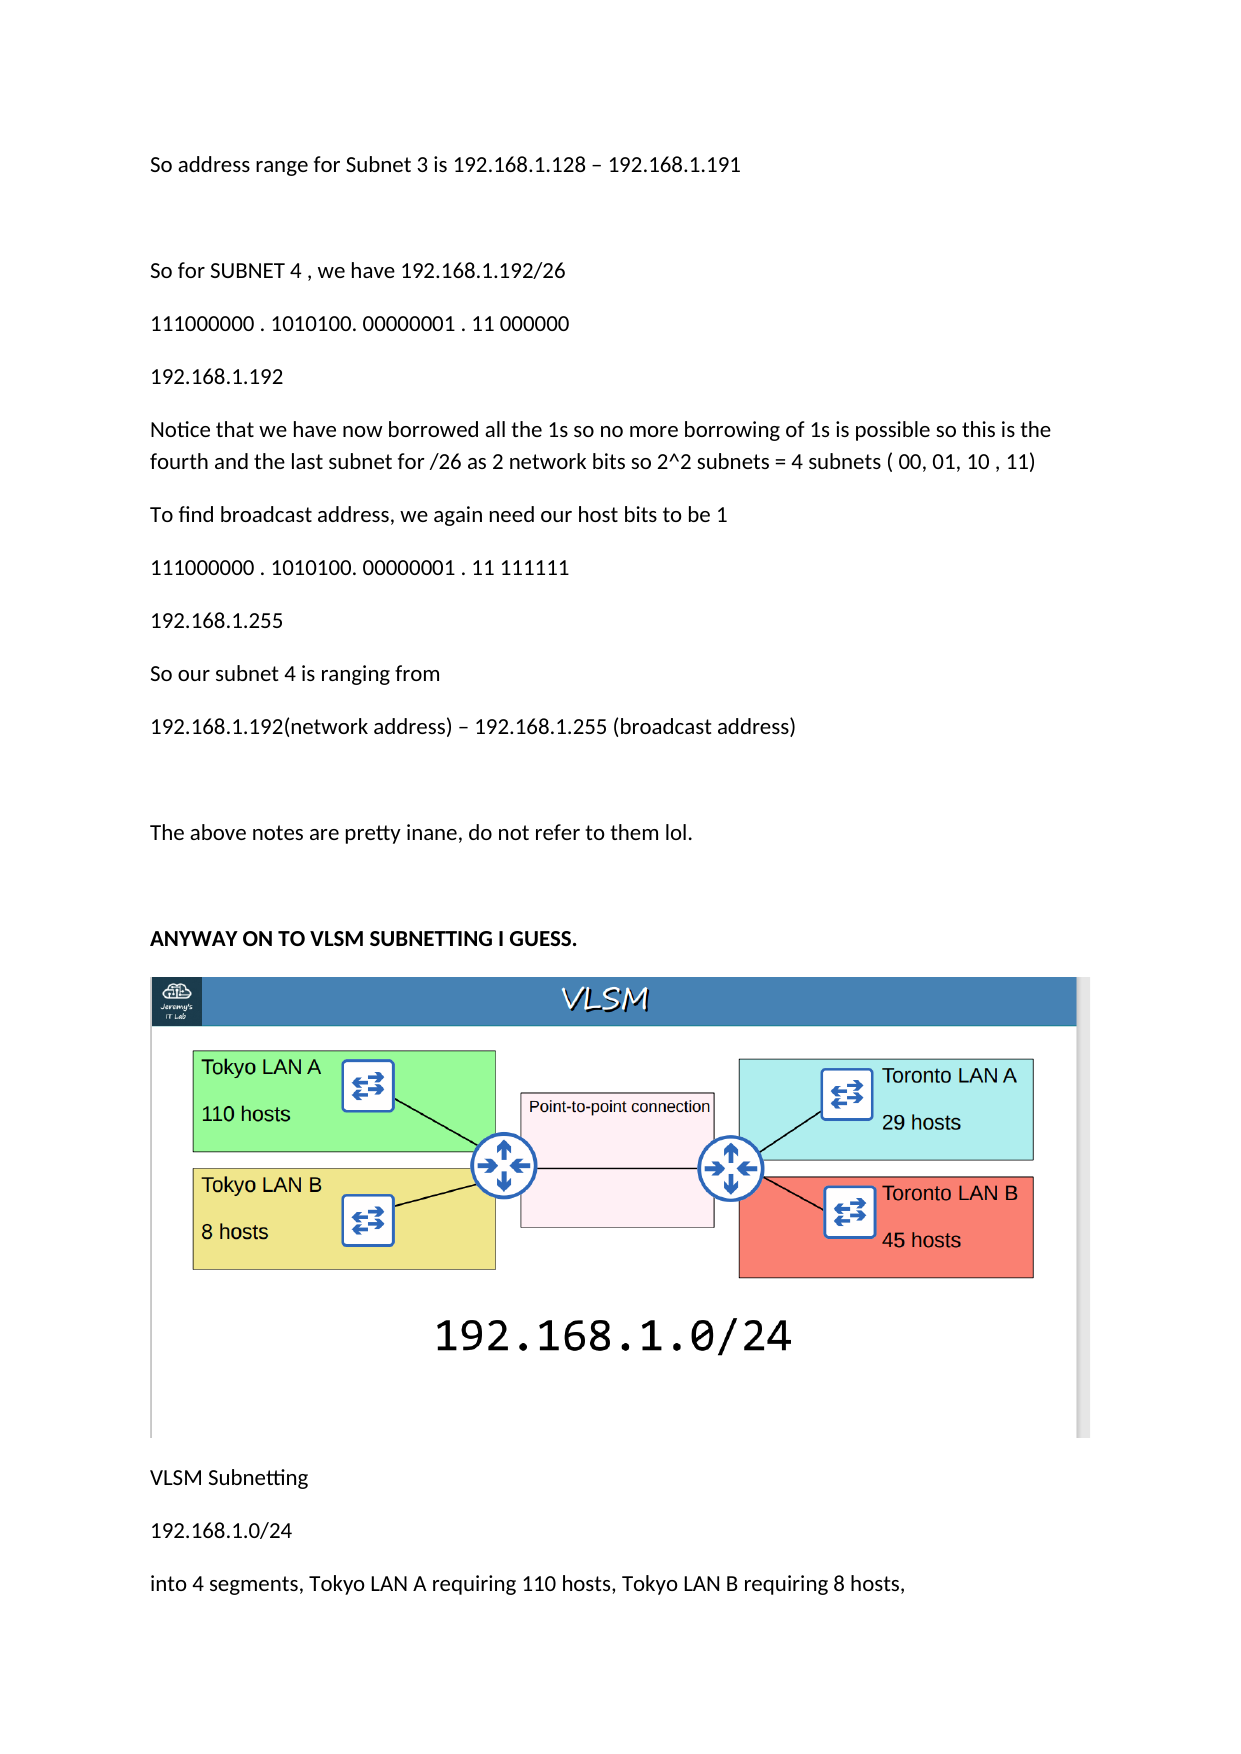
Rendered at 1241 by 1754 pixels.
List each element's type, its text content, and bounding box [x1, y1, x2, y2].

text 192.168.1.255 [150, 606, 1090, 634]
text So our subnet 4 is ranging from [150, 659, 1090, 687]
text ANYWAY ON TO VLSM SUBNETTING I GUESS. [150, 924, 1090, 952]
text VLSM Subnetting [150, 1463, 1090, 1491]
text 111000000 . 1010100. 00000001 . 11 000000 [150, 309, 1090, 337]
text 192.168.1.192 [150, 362, 1090, 390]
text into 4 segments, Tokyo LAN A requiring 110 hosts, Tokyo LAN B requiring 8 hosts, [150, 1569, 1090, 1597]
text Notice that we have now borrowed all the 1s so no more borrowing of 1s is possible so this is the fourth and the last subnet for /26 as 2 network bits so 2^2 subnets = 4 subnets ( 00, 01, 10 , 11) [150, 415, 1090, 475]
text 192.168.1.192(network address) – 192.168.1.255 (broadcast address) [150, 712, 1090, 740]
text 192.168.1.0/24 [150, 1516, 1090, 1544]
text So for SUBNET 4 , we have 192.168.1.192/26 [150, 256, 1090, 284]
text To find broadcast address, we again need our host bits to be 1 [150, 500, 1090, 528]
text The above notes are pretty inane, do not refer to them lol. [150, 818, 1090, 846]
text 111000000 . 1010100. 00000001 . 11 111111 [150, 553, 1090, 581]
text So address range for Subnet 3 is 192.168.1.128 – 192.168.1.191 [150, 150, 1090, 178]
